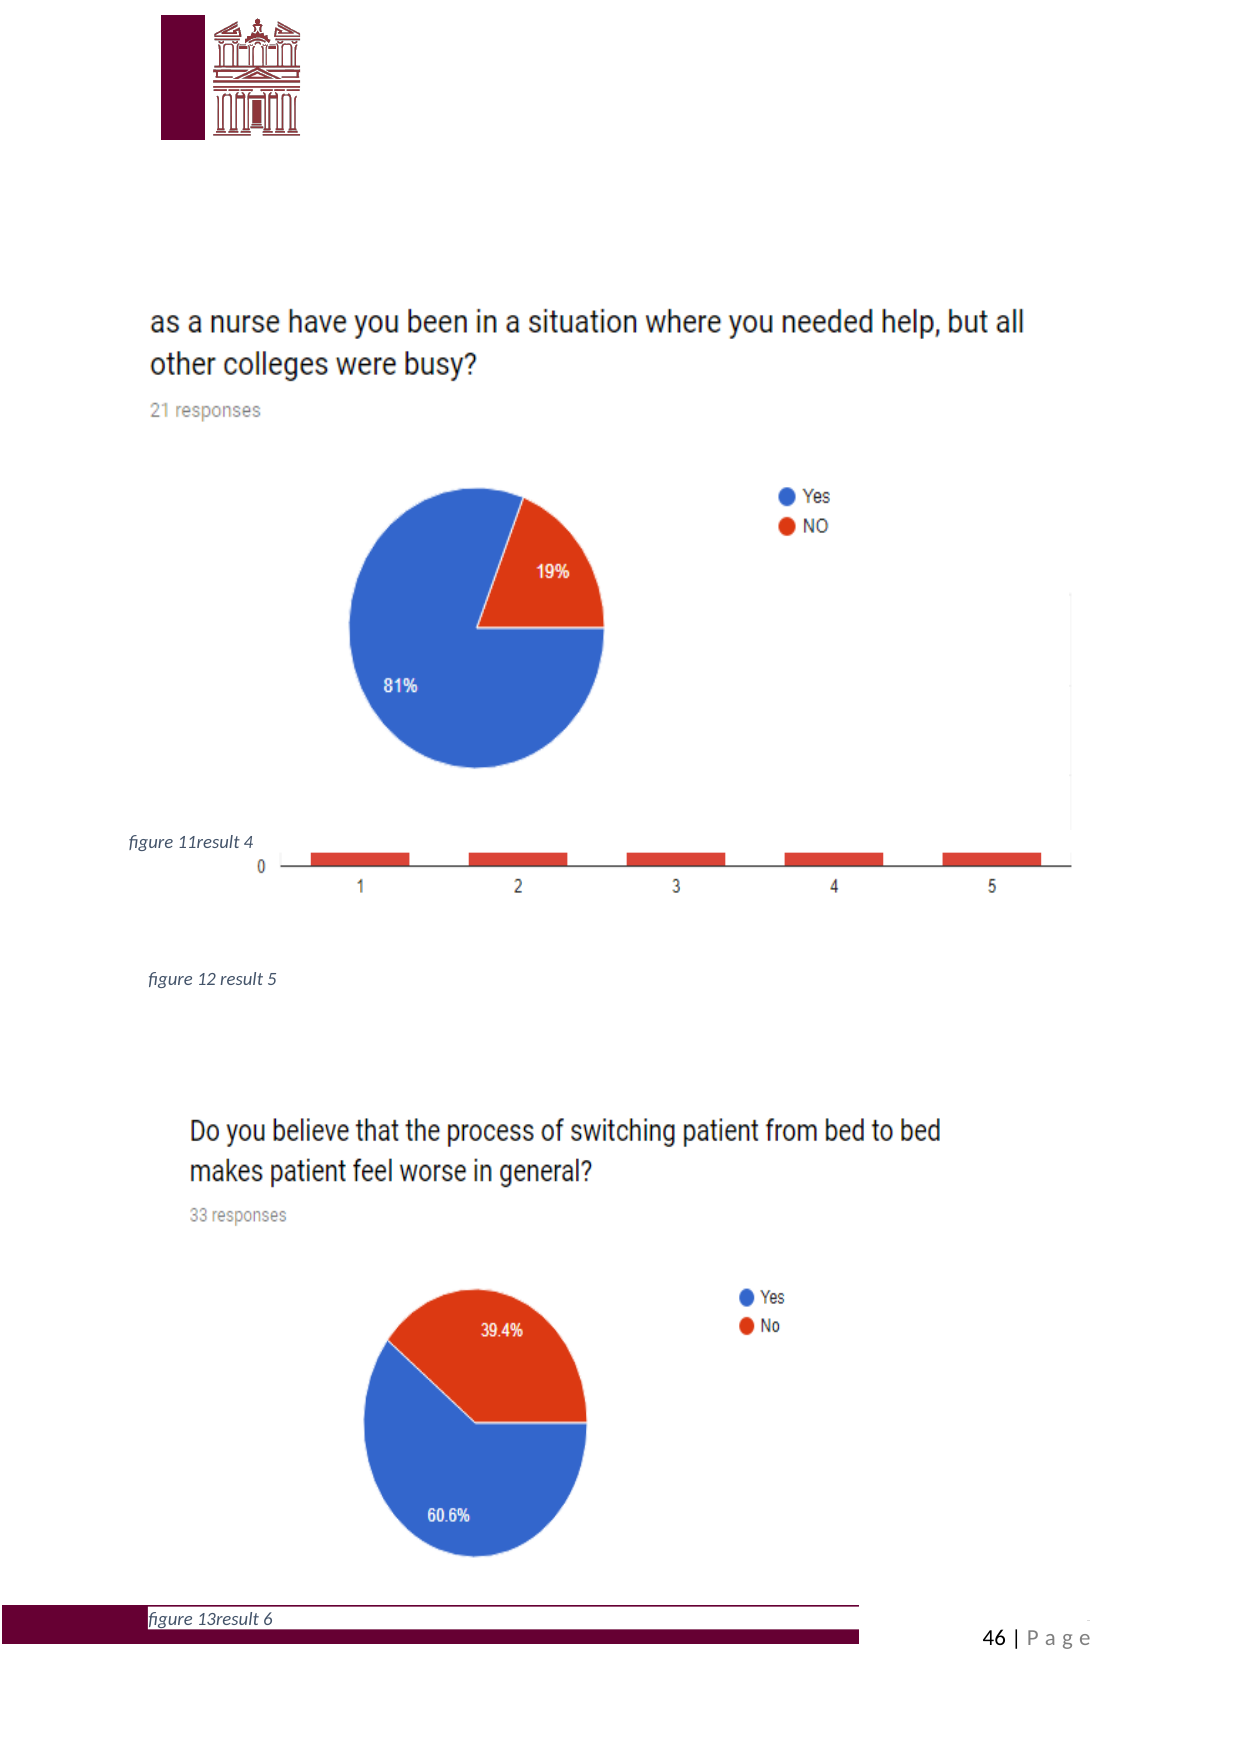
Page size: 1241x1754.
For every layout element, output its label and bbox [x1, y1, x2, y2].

picture [213, 18, 301, 136]
picture [128, 278, 1084, 954]
picture [148, 1044, 1086, 1595]
